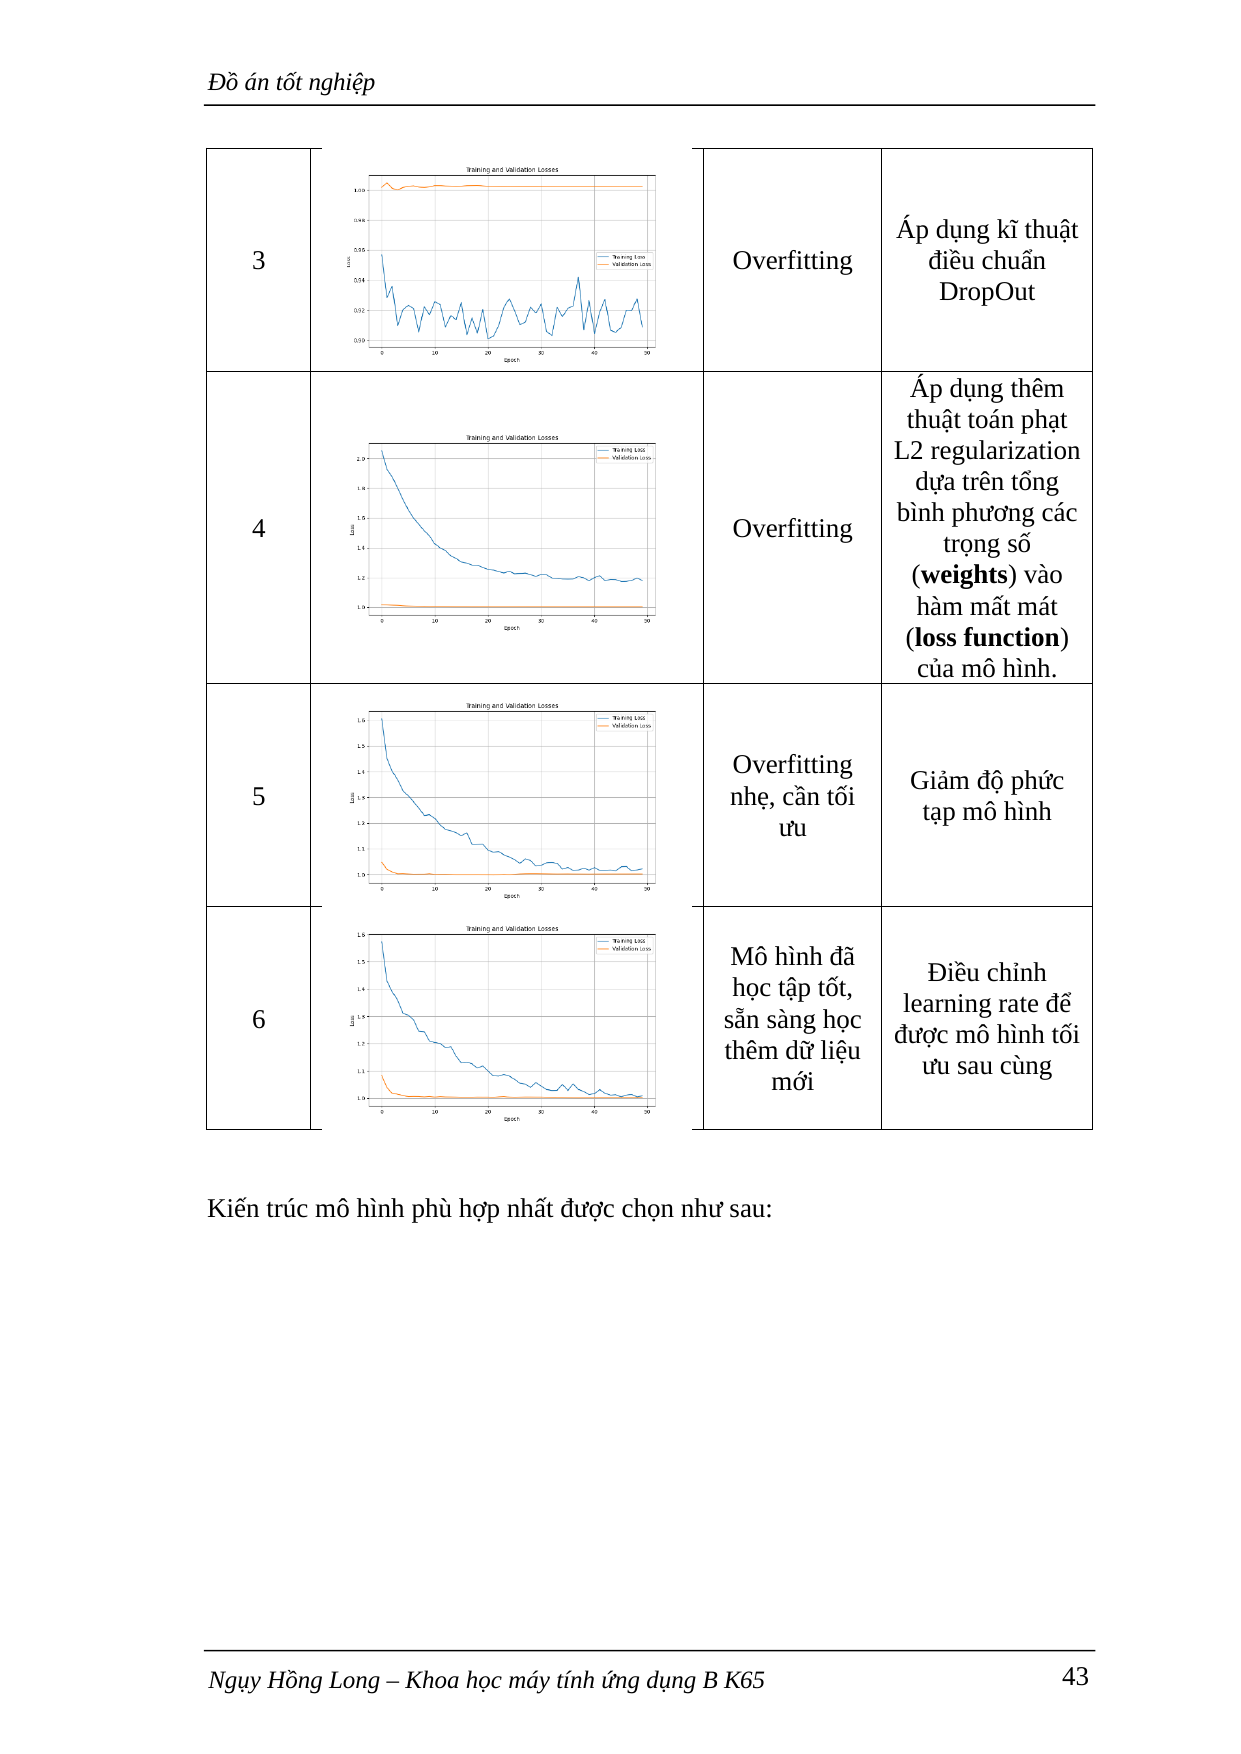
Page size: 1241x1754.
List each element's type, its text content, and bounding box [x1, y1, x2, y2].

table_cell Overfitting [704, 372, 881, 683]
table_cell [311, 907, 322, 1129]
table_cell 3 [207, 149, 310, 371]
picture [322, 416, 692, 639]
table_cell Overfitting nhẹ, cần tối ưu [704, 684, 881, 906]
table_cell [311, 684, 322, 906]
table_cell Mô hình đã học tập tốt, sẵn sàng học thêm dữ liệu mới [704, 907, 881, 1129]
table_cell [692, 684, 703, 906]
table_cell [311, 372, 703, 683]
table_cell Áp dụng kĩ thuật điều chuẩn DropOut [882, 149, 1092, 371]
table_cell Áp dụng thêm thuật toán phạt L2 regularization dựa trên tổng bình phương các trọng số (weights) vào hàm mất mát (loss function) của mô hình. [882, 372, 1092, 683]
table_cell [692, 907, 703, 1129]
table_cell 4 [207, 372, 310, 683]
table_cell [692, 149, 703, 371]
table_cell [311, 149, 322, 371]
table_cell 6 [207, 907, 310, 1129]
table_cell Overfitting [704, 149, 881, 371]
text Kiến trúc mô hình phù hợp nhất được chọn như sau: [207, 1193, 1092, 1224]
picture [322, 148, 692, 371]
table_cell Điều chỉnh learning rate để được mô hình tối ưu sau cùng [882, 907, 1092, 1129]
table_cell Giảm độ phức tạp mô hình [882, 684, 1092, 906]
table_cell 5 [207, 684, 310, 906]
picture [322, 684, 692, 1130]
